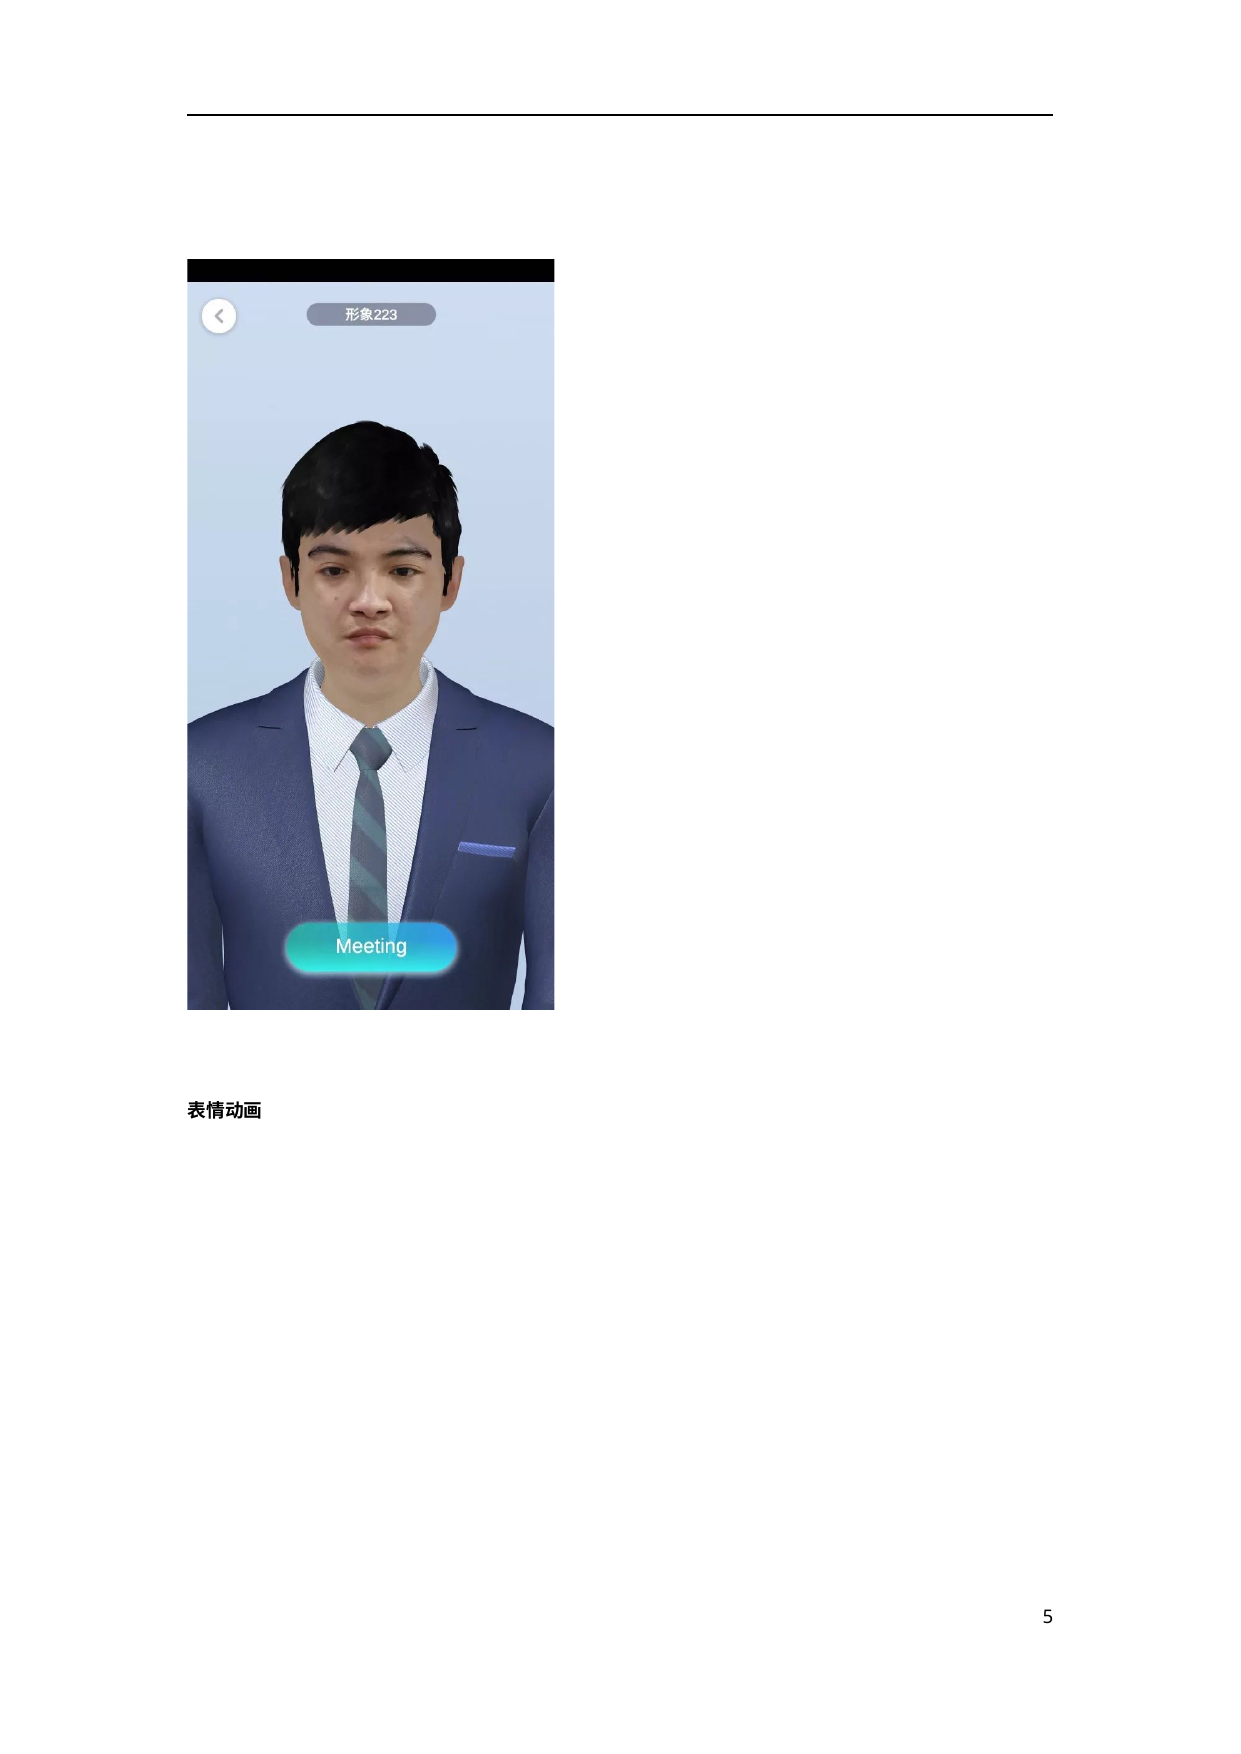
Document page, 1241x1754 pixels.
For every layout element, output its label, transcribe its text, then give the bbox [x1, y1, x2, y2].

picture [187, 259, 555, 1010]
text 表情动画 [187, 1093, 1053, 1126]
